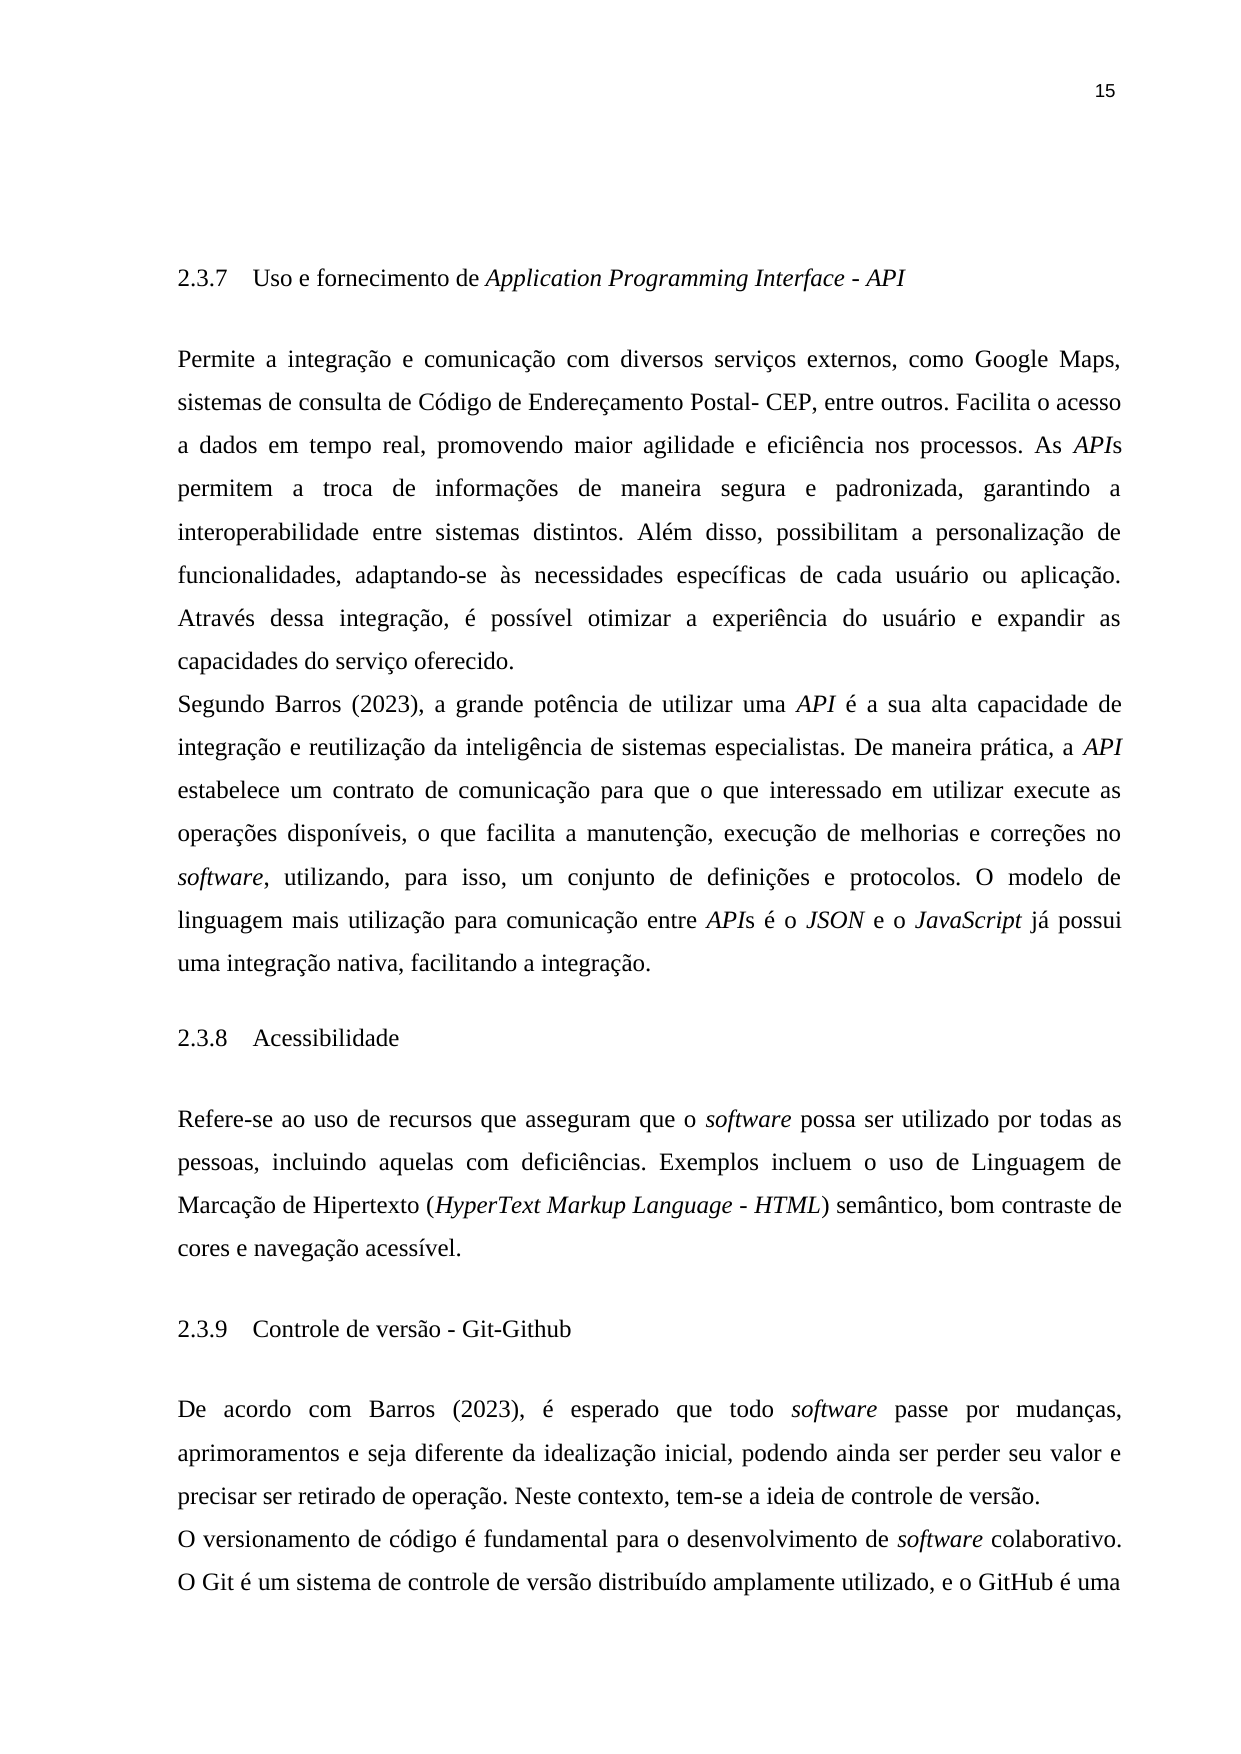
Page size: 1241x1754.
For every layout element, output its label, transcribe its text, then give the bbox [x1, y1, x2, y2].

text Controle de versão - Git-Github [177, 1314, 1122, 1343]
text De acordo com Barros (2023), é esperado que todo software passe por mudanças, aprimoramentos e seja diferente da idealização inicial, podendo ainda ser perder seu valor e precisar ser retirado de operação. Neste contexto, tem-se a ideia de controle de versão. [177, 1394, 1122, 1509]
list Acessibilidade [177, 1023, 1122, 1052]
list 2.3.7 Uso e fornecimento de Application Programming Interface - API [177, 263, 1122, 292]
text Refere-se ao uso de recursos que asseguram que o software possa ser utilizado por todas as pessoas, incluindo aquelas com deficiências. Exemplos incluem o uso de Linguagem de Marcação de Hipertexto (HyperText Markup Language - HTML) semântico, bom contraste de cores e navegação acessível. [177, 1104, 1122, 1262]
text Segundo Barros (2023), a grande potência de utilizar uma API é a sua alta capacidade de integração e reutilização da inteligência de sistemas especialistas. De maneira prática, a API estabelece um contrato de comunicação para que o que interessado em utilizar execute as operações disponíveis, o que facilita a manutenção, execução de melhorias e correções no software, utilizando, para isso, um conjunto de definições e protocolos. O modelo de linguagem mais utilização para comunicação entre APIs é o JSON e o JavaScript já possui uma integração nativa, facilitando a integração. [177, 689, 1122, 977]
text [177, 1524, 1122, 1596]
text Permite a integração e comunicação com diversos serviços externos, como Google Maps, sistemas de consulta de Código de Endereçamento Postal- CEP, entre outros. Facilita o acesso a dados em tempo real, promovendo maior agilidade e eficiência nos processos. As APIs permitem a troca de informações de maneira segura e padronizada, garantindo a interoperabilidade entre sistemas distintos. Além disso, possibilitam a personalização de funcionalidades, adaptando-se às necessidades específicas de cada usuário ou aplicação. Através dessa integração, é possível otimizar a experiência do usuário e expandir as capacidades do serviço oferecido. [177, 344, 1122, 675]
